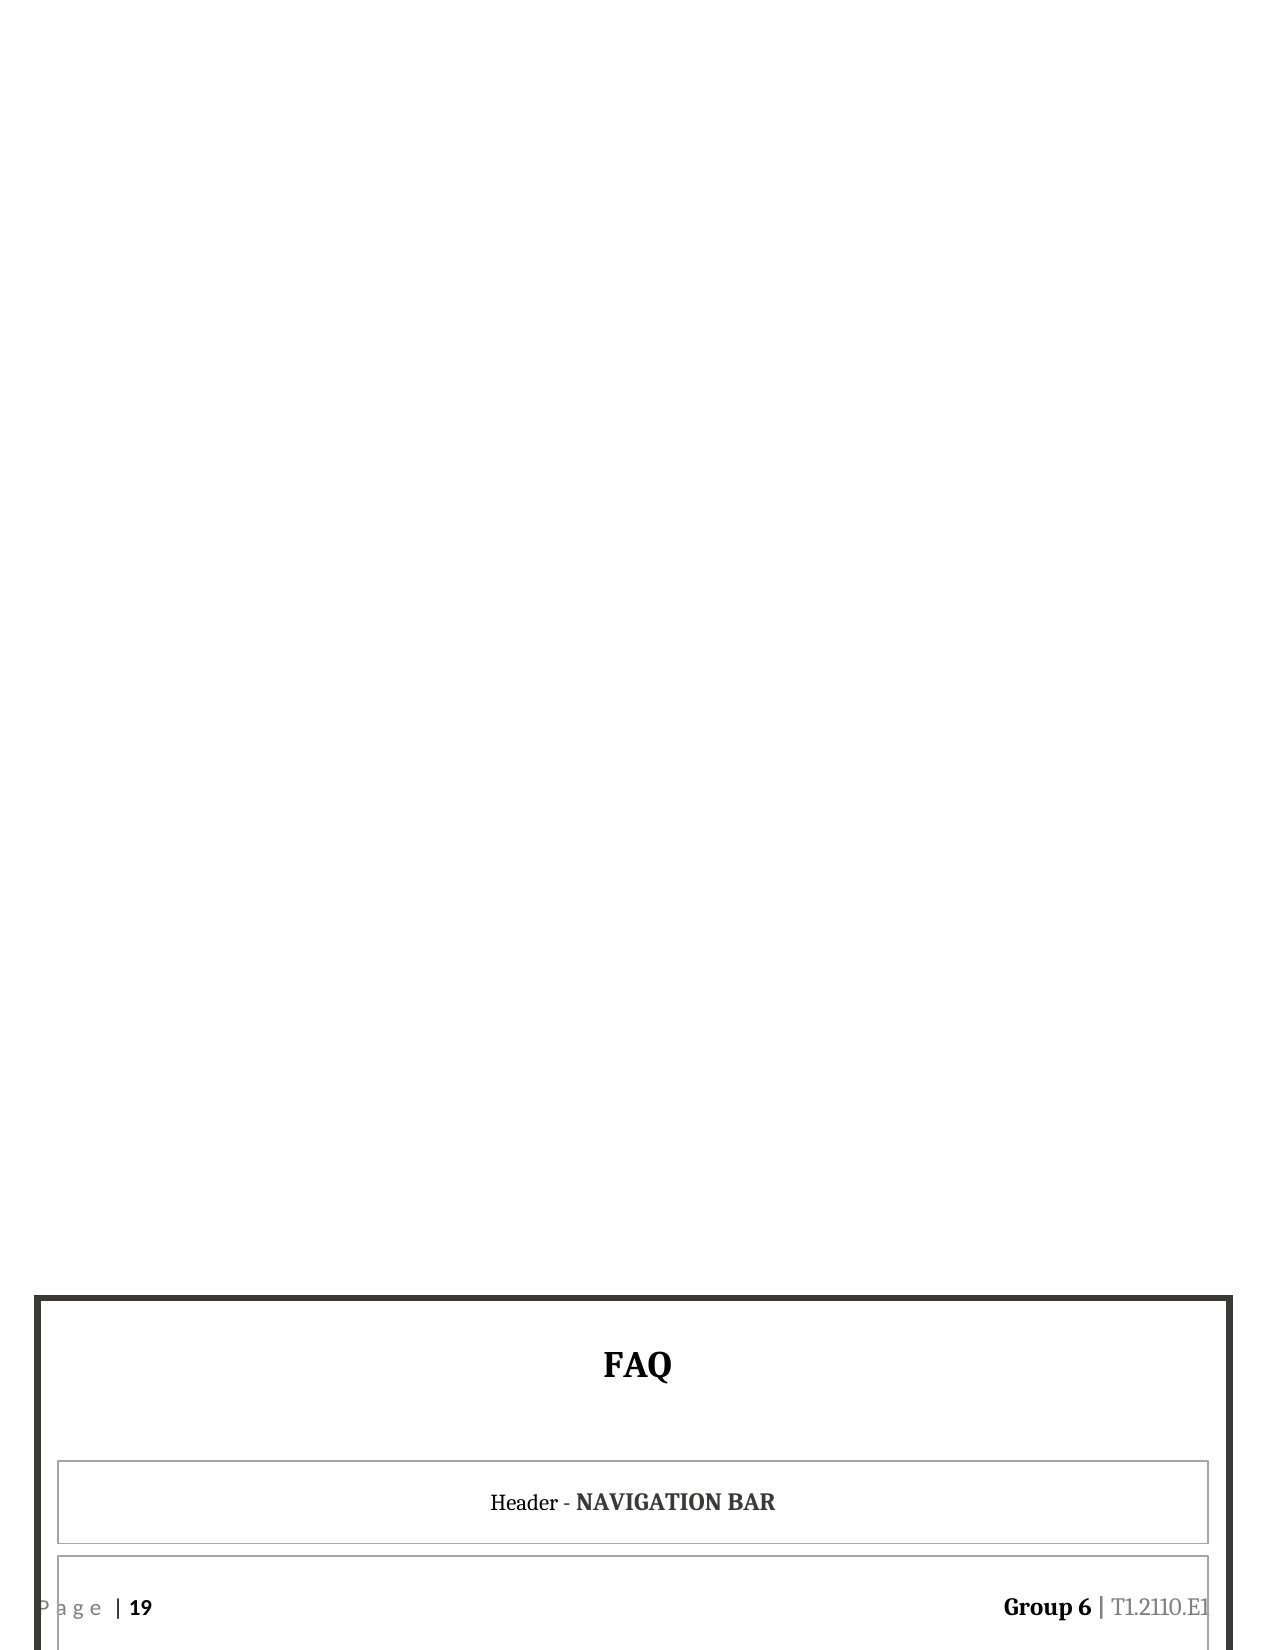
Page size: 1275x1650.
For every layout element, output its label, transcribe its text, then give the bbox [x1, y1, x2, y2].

text FAQ [41, 1343, 1226, 1386]
